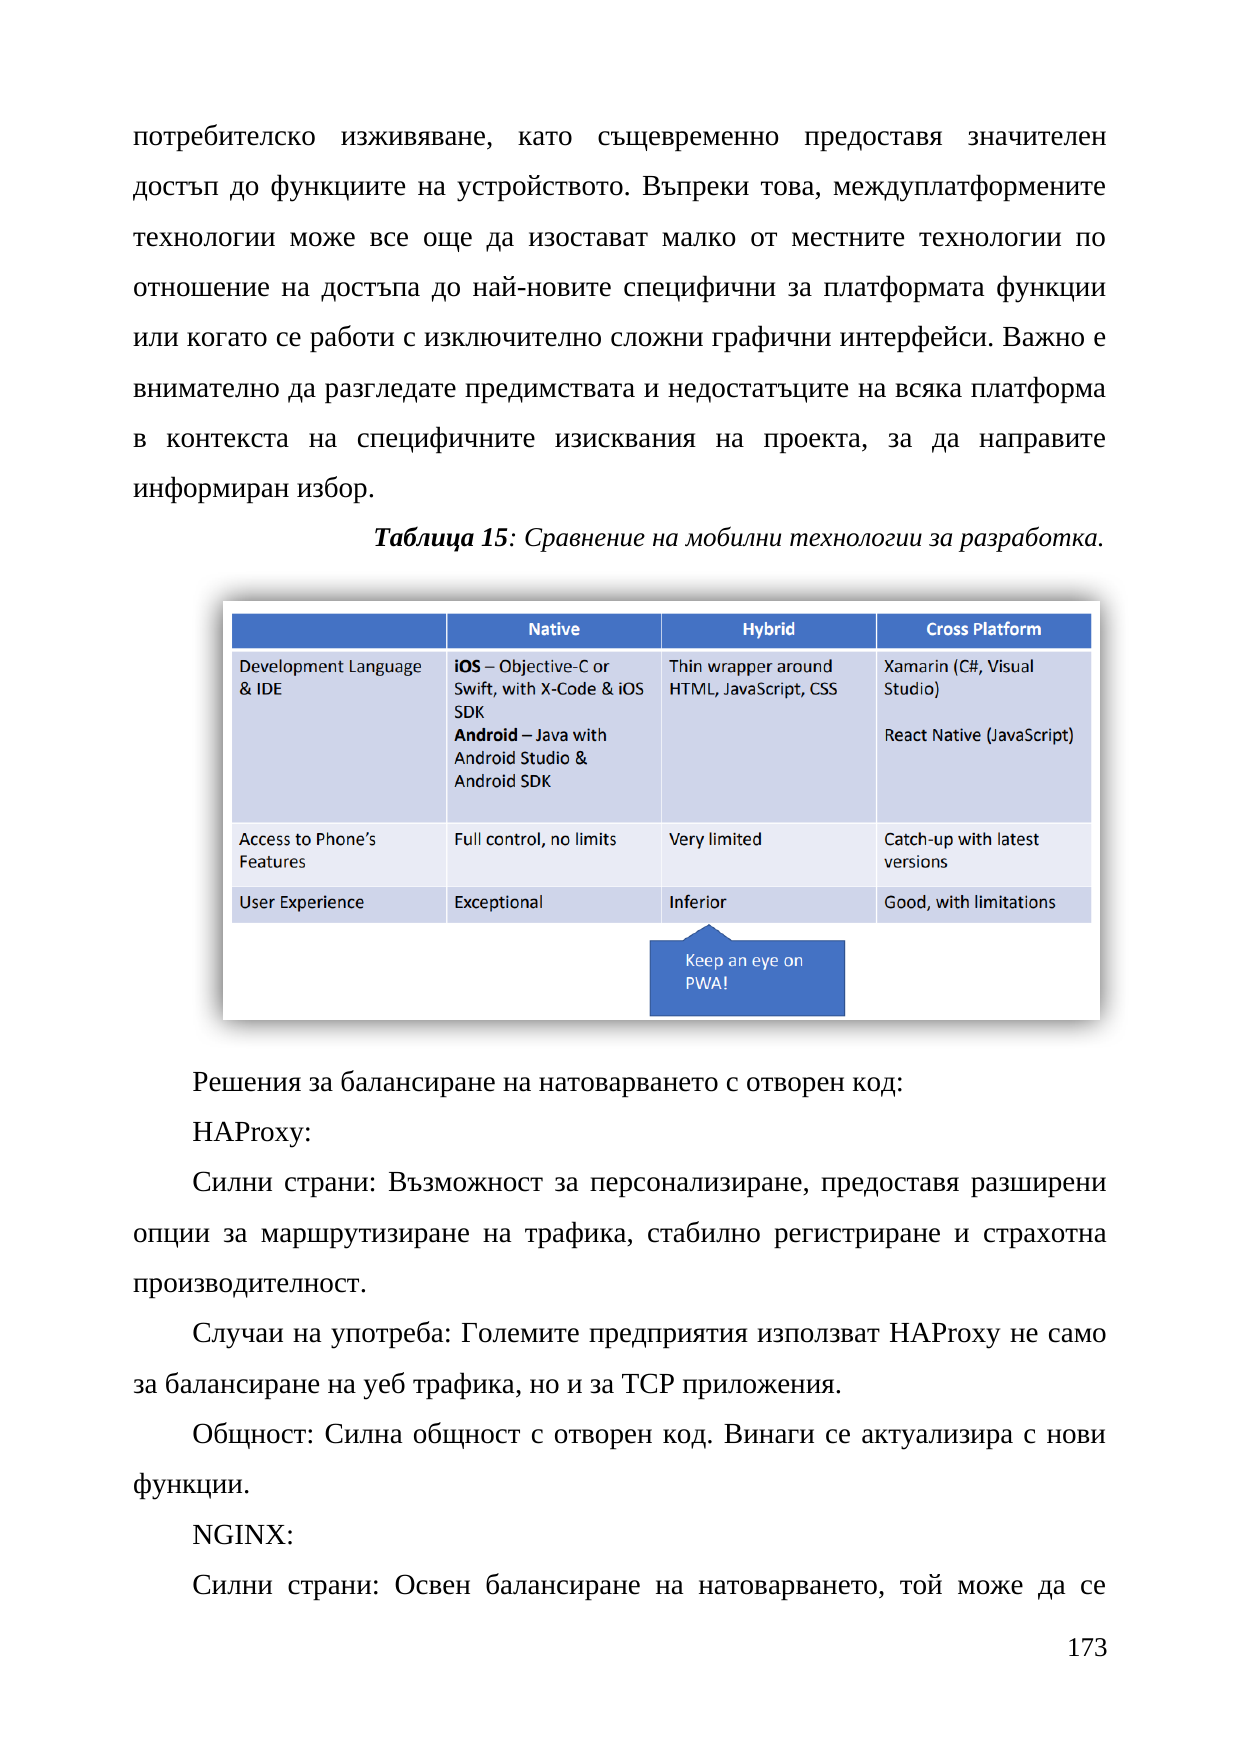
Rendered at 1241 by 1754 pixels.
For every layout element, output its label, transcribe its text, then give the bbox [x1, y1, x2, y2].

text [133, 1567, 1107, 1601]
picture [223, 601, 1100, 1020]
text HAProxy: [133, 1114, 1107, 1148]
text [133, 118, 1107, 504]
text Силни страни: Възможност за персонализиране, предоставя разширени опции за маршрутизиране на трафика, стабилно регистриране и страхотна производителност. [133, 1164, 1107, 1299]
text NGINX: [133, 1517, 1107, 1550]
text Общност: Силна общност с отворен код. Винаги се актуализира с нови функции. [133, 1416, 1107, 1500]
text Решения за балансиране на натоварването с отворен код: [133, 1064, 1107, 1097]
text Случаи на употреба: Големите предприятия използват HAProxy не само за балансиране на уеб трафика, но и за TCP приложения. [133, 1316, 1107, 1399]
text Таблица 15: Сравнение на мобилни технологии за разработка. [133, 521, 1107, 552]
